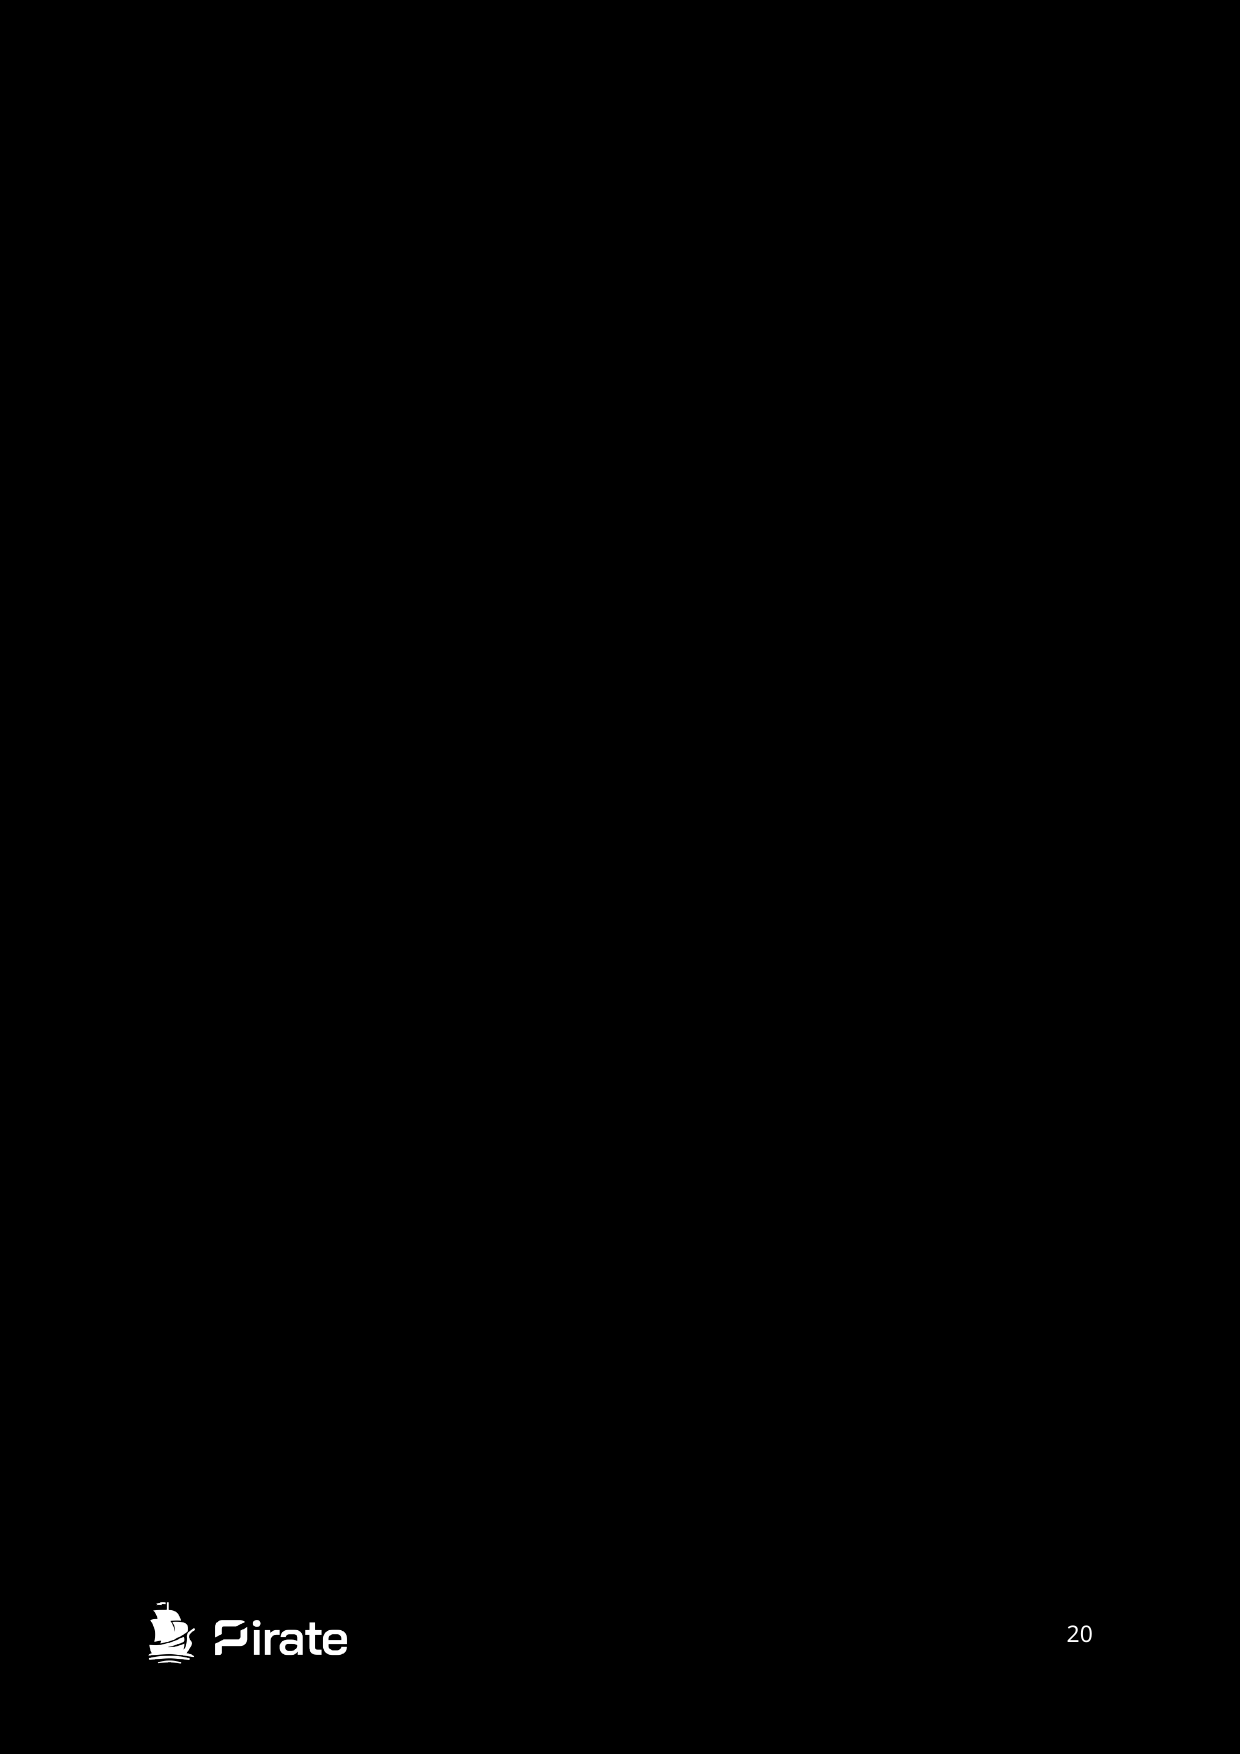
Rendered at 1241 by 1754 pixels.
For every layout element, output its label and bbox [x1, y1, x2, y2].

picture [142, 1596, 352, 1668]
